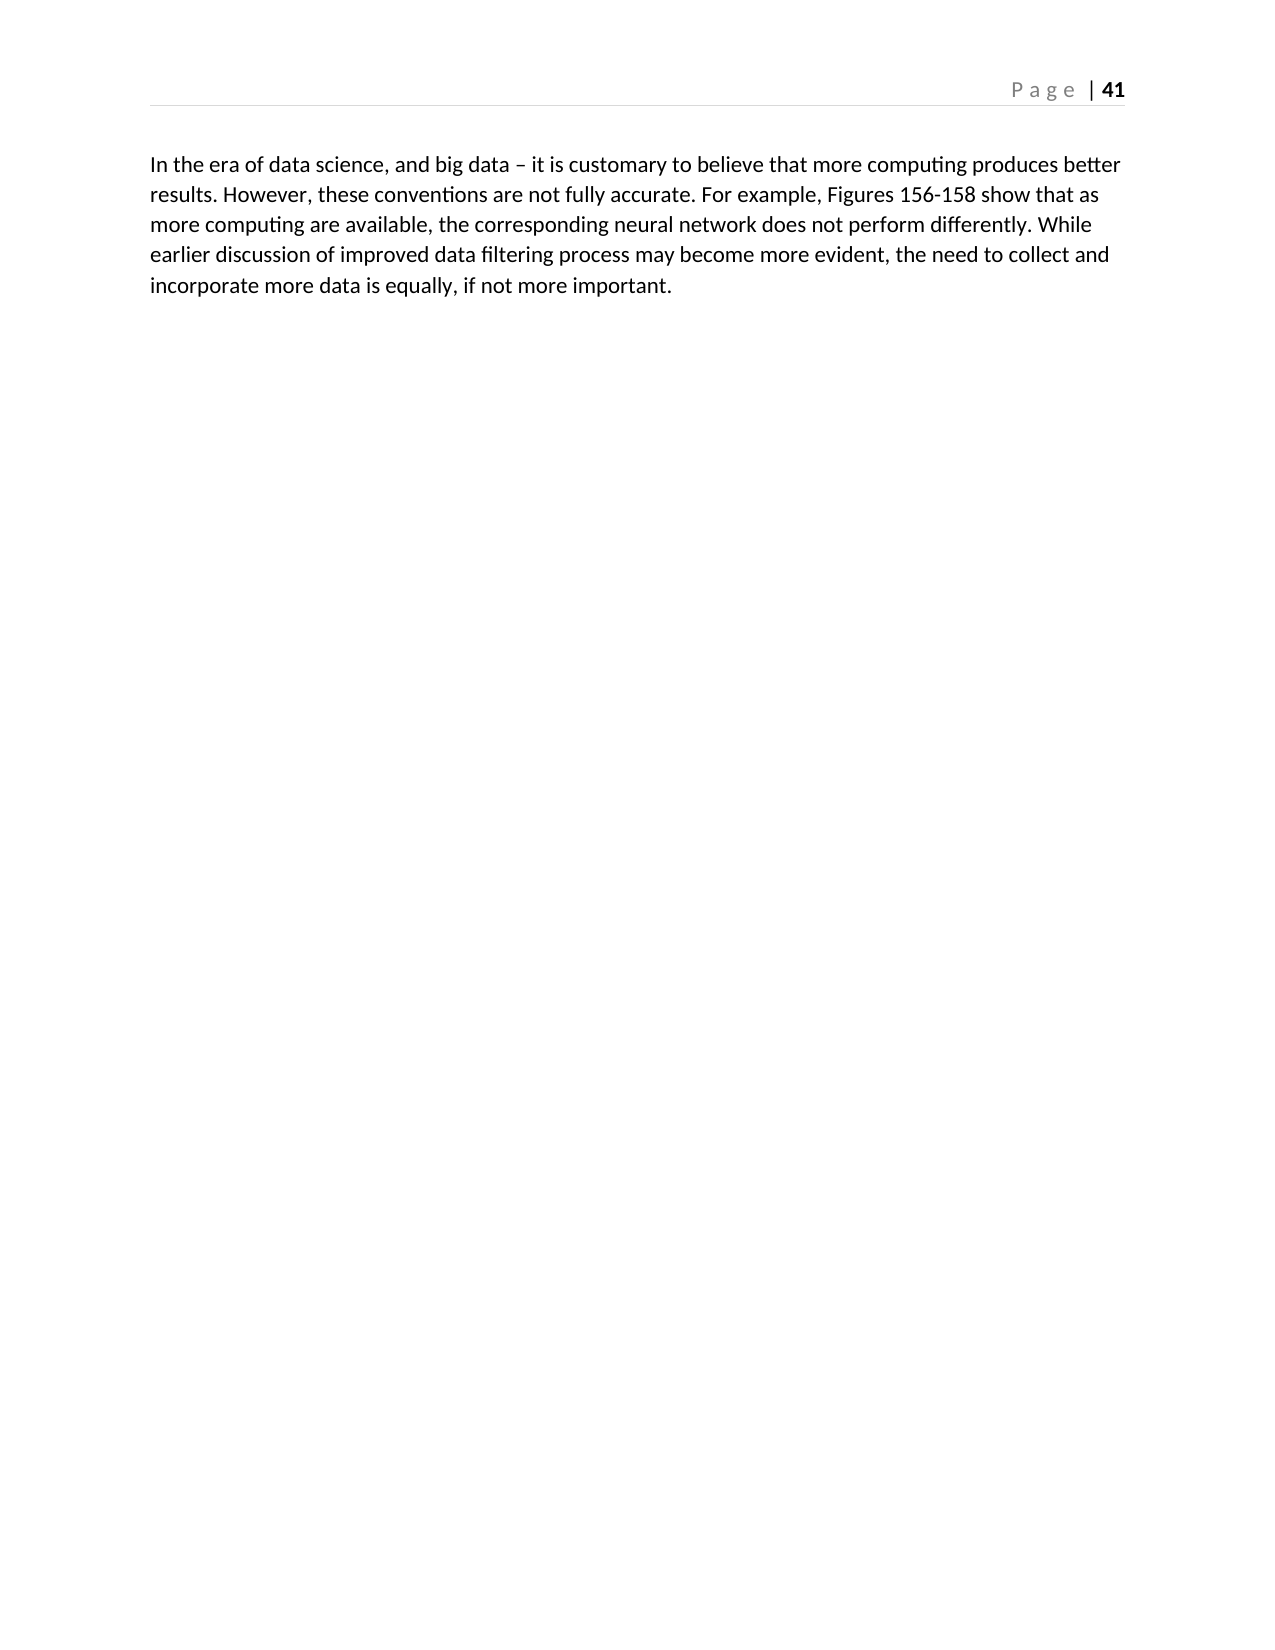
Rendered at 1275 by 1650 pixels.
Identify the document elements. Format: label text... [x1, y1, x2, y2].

text In the era of data science, and big data – it is customary to believe that more computing produces better results. However, these conventions are not fully accurate. For example, Figures 156-158 show that as more computing are available, the corresponding neural network does not perform differently. While earlier discussion of improved data filtering process may become more evident, the need to collect and incorporate more data is equally, if not more important. [150, 150, 1125, 299]
